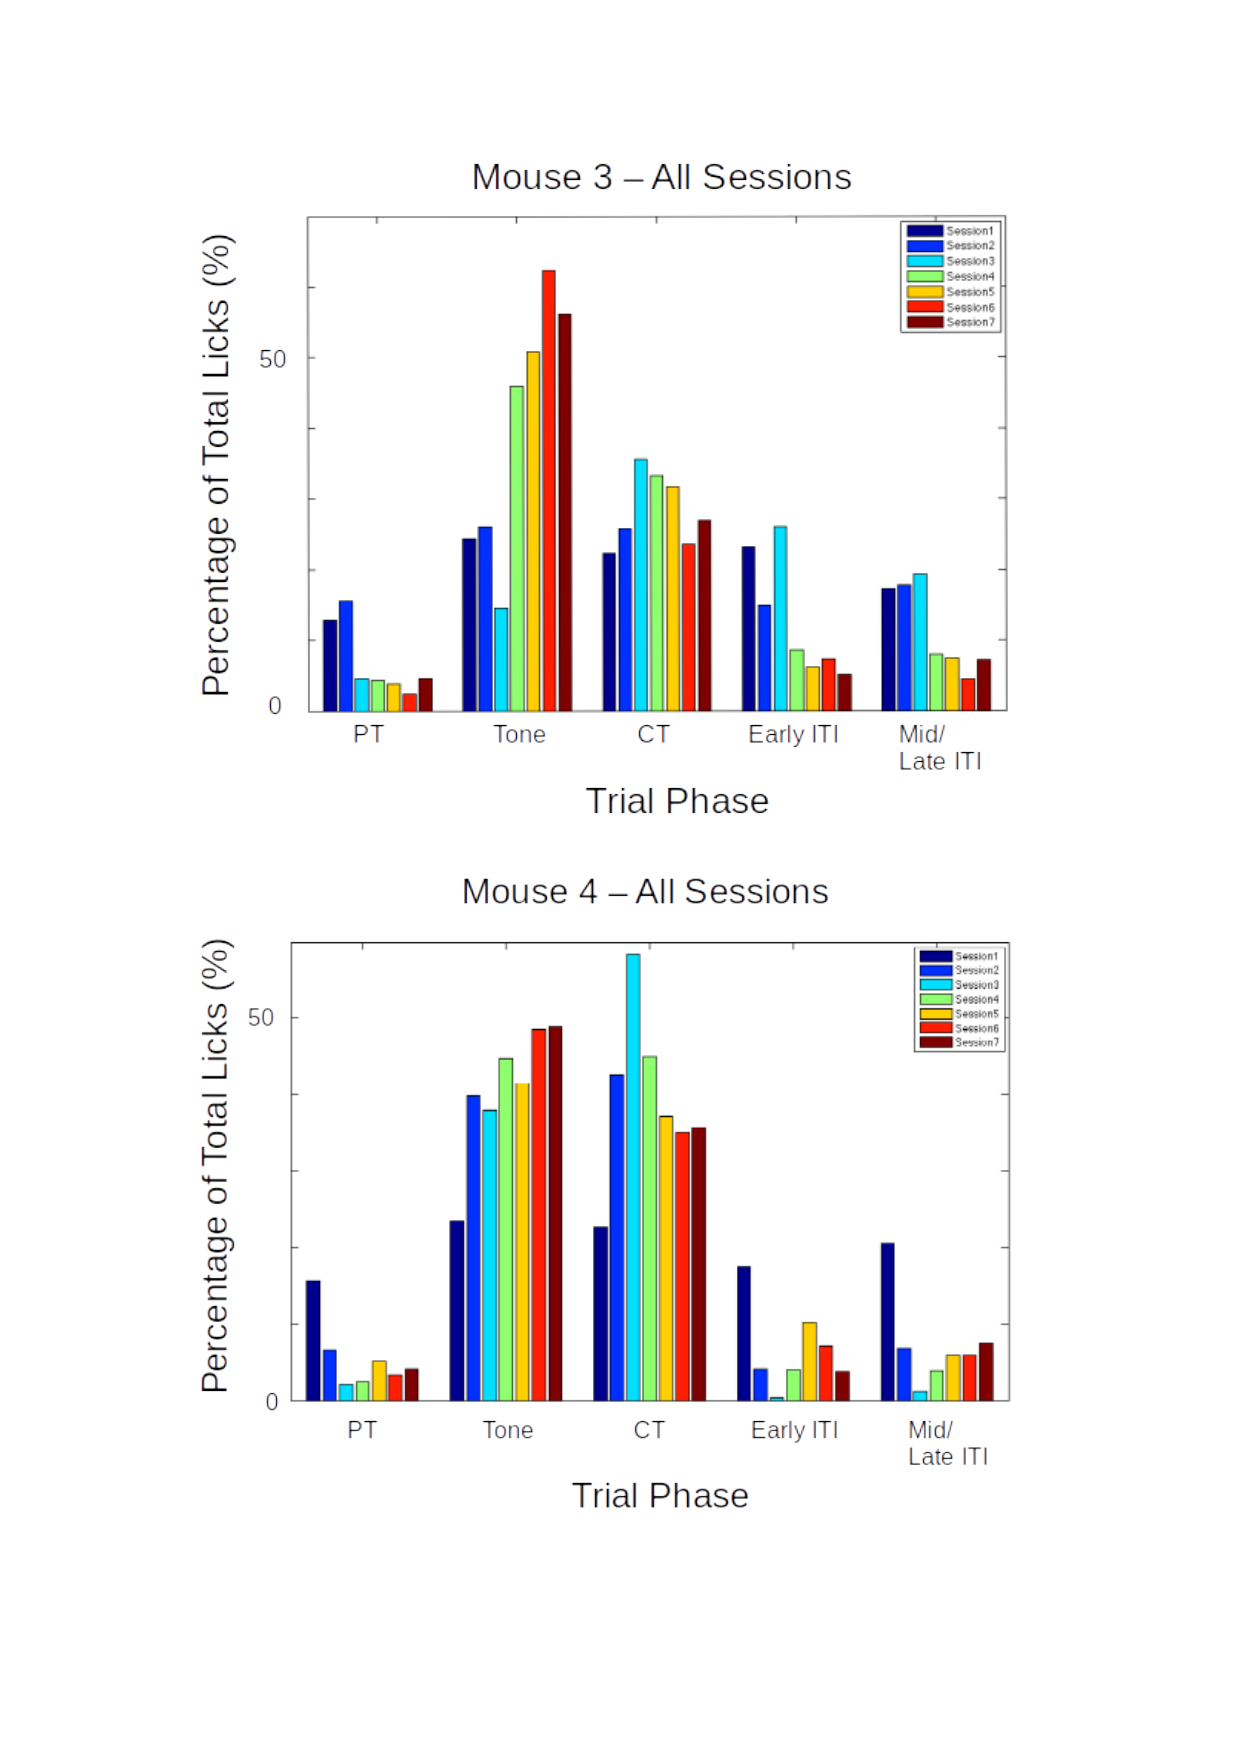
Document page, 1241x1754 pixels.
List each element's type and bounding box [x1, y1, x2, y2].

picture [187, 150, 1011, 836]
picture [187, 864, 1012, 1530]
